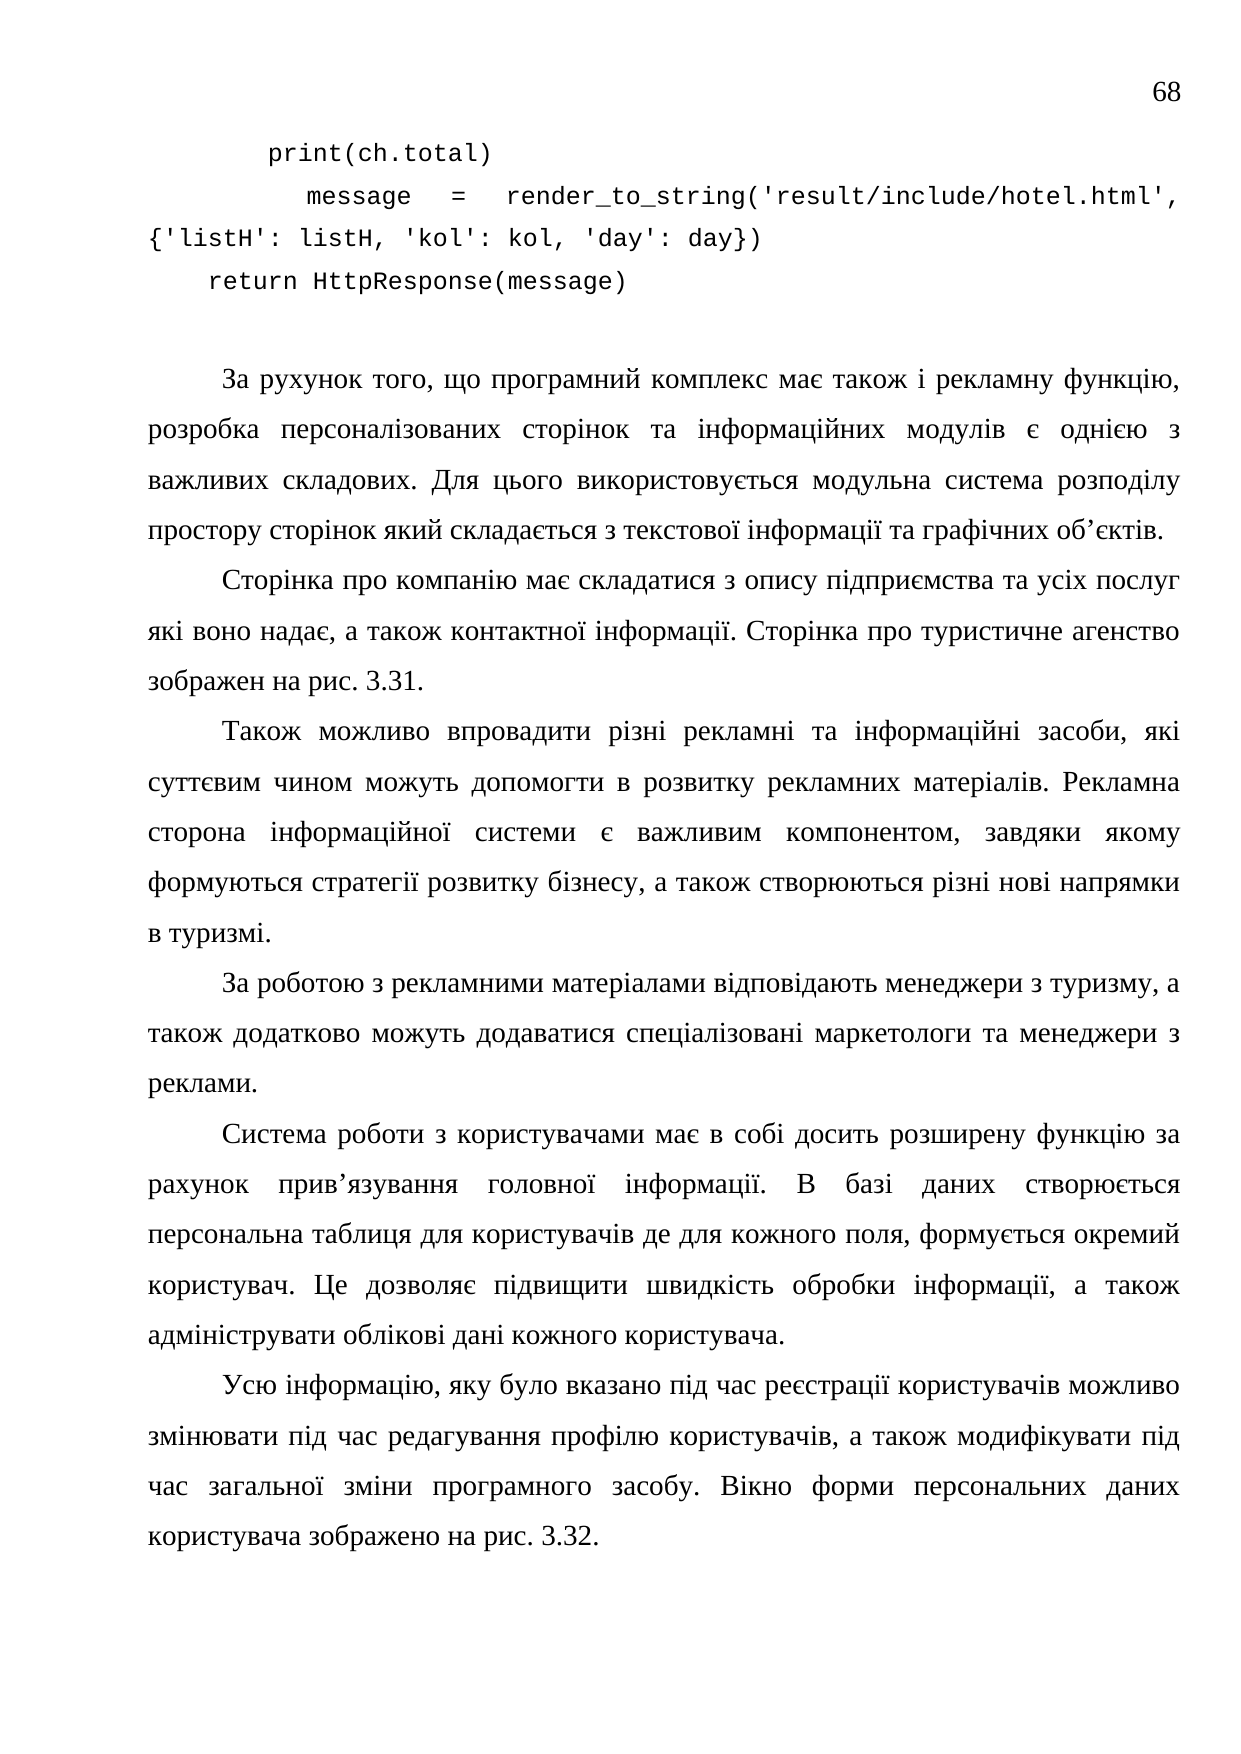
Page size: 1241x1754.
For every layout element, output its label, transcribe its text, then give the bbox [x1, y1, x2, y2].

text return HttpResponse(message) [148, 268, 1181, 297]
text Сторінка про компанію має складатися з опису підприємства та усіх послуг які воно надає, а також контактної інформації. Сторінка про туристичне агенство зображен на рис. 3.31. [148, 562, 1181, 697]
text message = render_to_string('result/include/hotel.html', {'listH': listH, 'kol': kol, 'day': day}) [148, 183, 1181, 254]
text За роботою з рекламними матеріалами відповідають менеджери з туризму, а також додатково можуть додаватися спеціалізовані маркетологи та менеджери з реклами. [148, 965, 1181, 1099]
text Усю інформацію, яку було вказано під час реєстрації користувачів можливо змінювати під час редагування профілю користувачів, а також модифікувати під час загальної зміни програмного засобу. Вікно форми персональних даних користувача зображено на рис. 3.32. [148, 1367, 1181, 1552]
text Також можливо впровадити різні рекламні та інформаційні засоби, які суттєвим чином можуть допомогти в розвитку рекламних матеріалів. Рекламна сторона інформаційної системи є важливим компонентом, завдяки якому формуються стратегії розвитку бізнесу, а також створюються різні нові напрямки в туризмі. [148, 713, 1181, 948]
text print(ch.total) [148, 141, 1181, 169]
text Система роботи з користувачами має в собі досить розширену функцію за рахунок прив’язування головної інформації. В базі даних створюється персональна таблиця для користувачів де для кожного поля, формується окремий користувач. Це дозволяє підвищити швидкість обробки інформації, а також адмініструвати облікові дані кожного користувача. [148, 1116, 1181, 1351]
text За рухунок того, що програмний комплекс має також і рекламну функцію, розробка персоналізованих сторінок та інформаційних модулів є однією з важливих складових. Для цього використовується модульна система розподілу простору сторінок який складається з текстової інформації та графічних об’єктів. [148, 361, 1181, 546]
